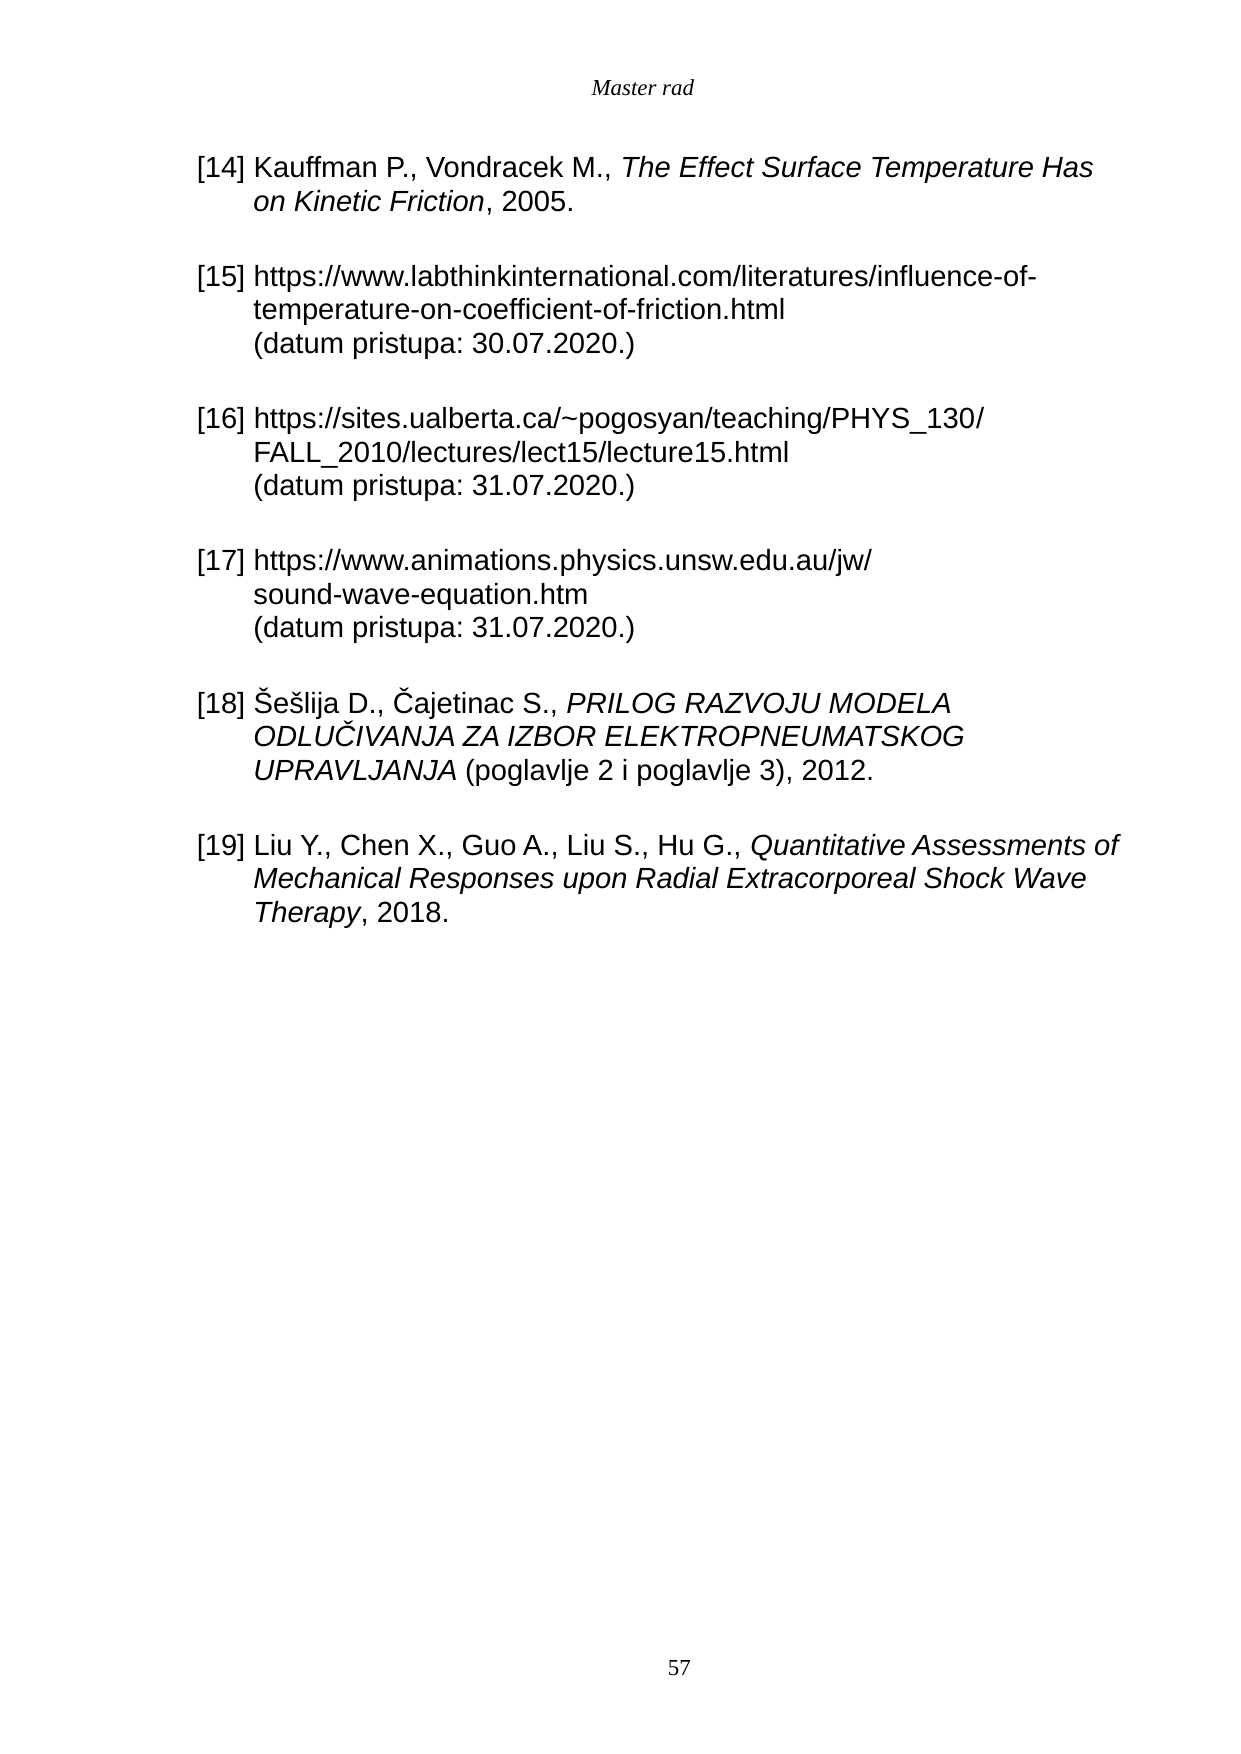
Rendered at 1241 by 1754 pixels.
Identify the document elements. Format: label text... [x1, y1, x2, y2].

text [17] https://www.animations.physics.unsw.edu.au/jw/ sound-wave-equation.htm (datum pristupa: 31.07.2020.) [197, 543, 1128, 644]
text [19] Liu Y., Chen X., Guo A., Liu S., Hu G., Quantitative Assessments of Mechanical Responses upon Radial Extracorporeal Shock Wave Therapy, 2018. [197, 828, 1128, 928]
text [16] https://sites.ualberta.ca/~pogosyan/teaching/PHYS_130/ FALL_2010/lectures/lect15/lecture15.html (datum pristupa: 31.07.2020.) [197, 401, 1128, 502]
text [14] Kauffman P., Vondracek M., The Effect Surface Temperature Has on Kinetic Friction, 2005. [197, 150, 1128, 217]
text [18] Šešlija D., Čajetinac S., PRILOG RAZVOJU MODELA ODLUČIVANJA ZA IZBOR ELEKTROPNEUMATSKOG UPRAVLJANJA (poglavlje 2 i poglavlje 3), 2012. [197, 686, 1128, 786]
text [15] https://www.labthinkinternational.com/literatures/influence-of- temperature-on-coefficient-of-friction.html (datum pristupa: 30.07.2020.) [197, 259, 1128, 359]
